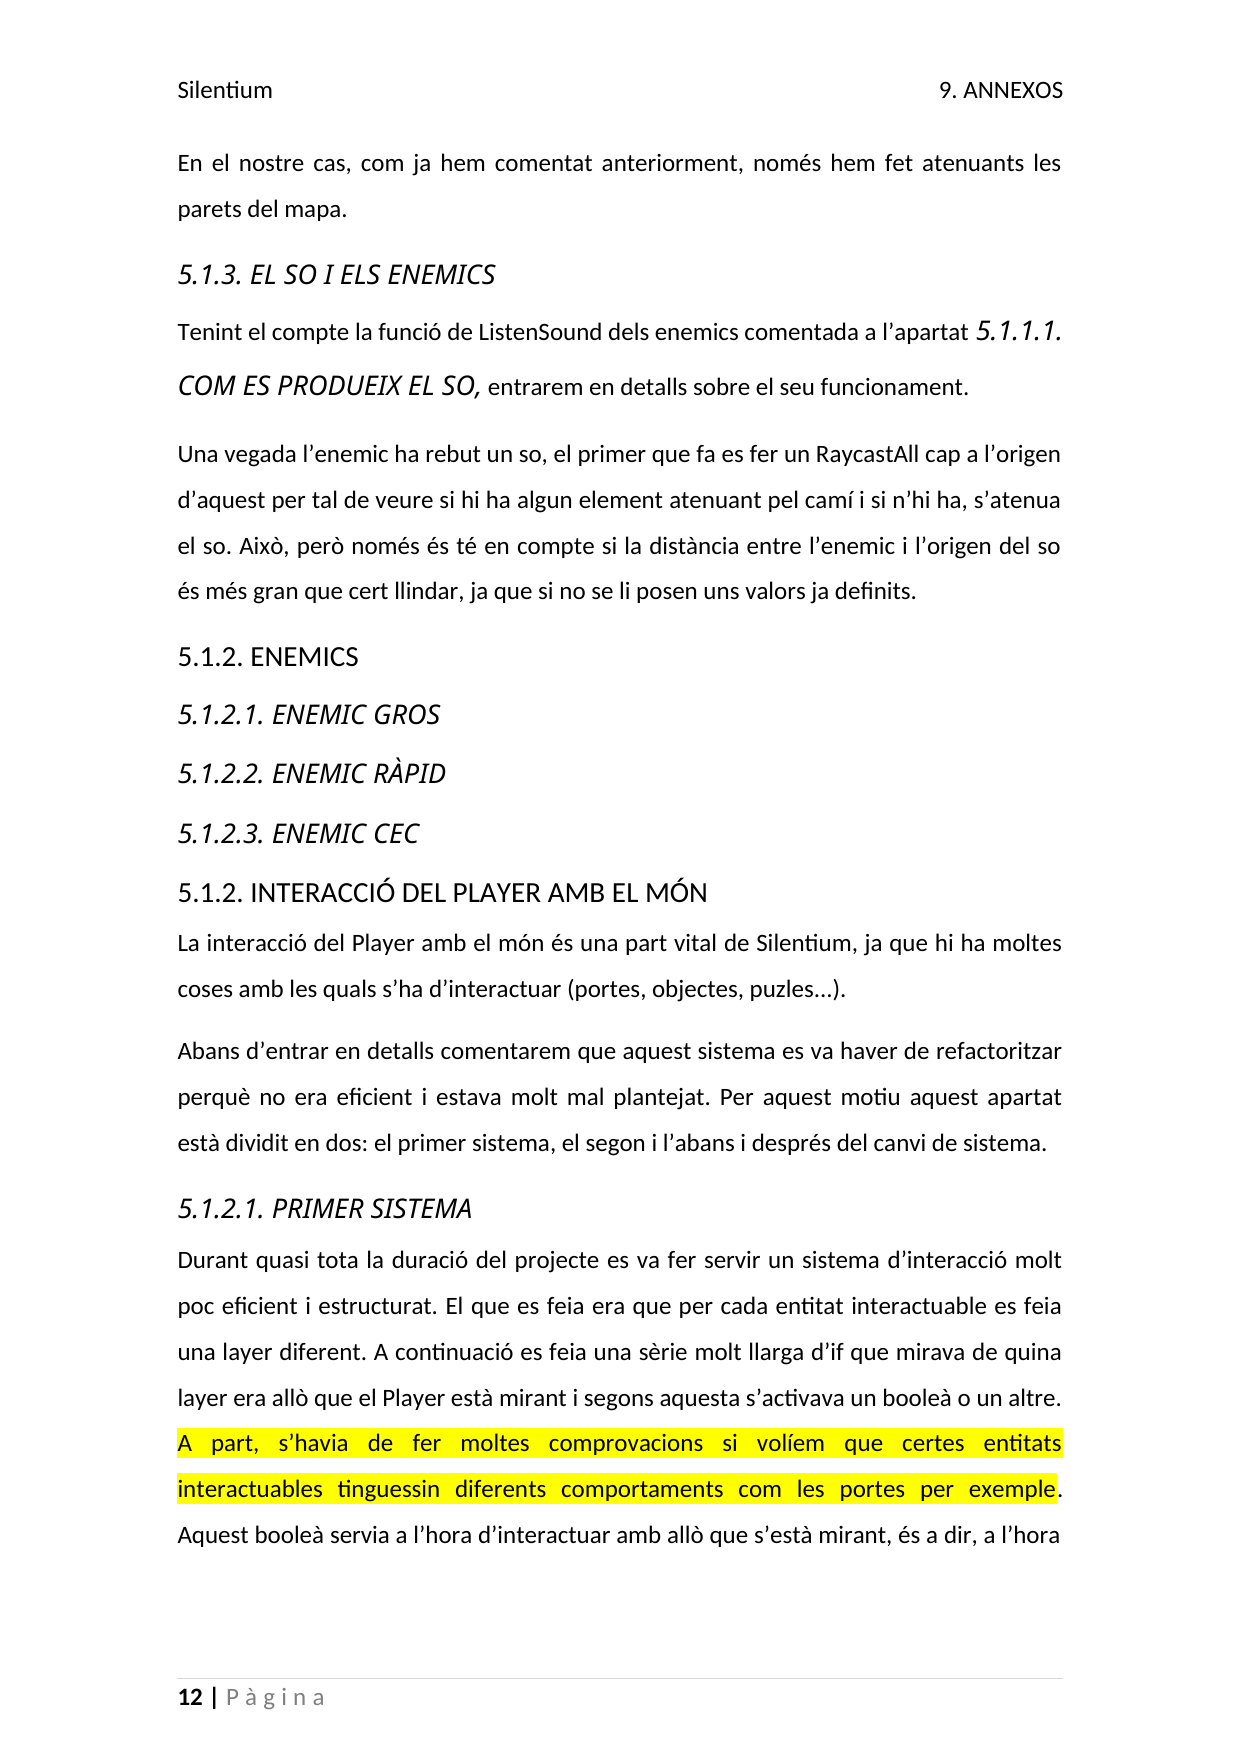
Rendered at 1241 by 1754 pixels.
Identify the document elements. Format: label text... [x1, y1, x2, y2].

subtitle 5.1.2. INTERACCIÓ DEL PLAYER AMB EL MÓN [177, 874, 1063, 909]
subtitle 5.1.2. ENEMICS [177, 638, 1063, 673]
text En el nostre cas, com ja hem comentat anteriorment, només hem fet atenuants les parets del mapa. [177, 148, 1063, 224]
subtitle 5.1.2.3. ENEMIC CEC [177, 814, 1063, 851]
text La interacció del Player amb el món és una part vital de Silentium, ja que hi ha moltes coses amb les quals s’ha d’interactuar (portes, objectes, puzles...). [177, 927, 1063, 1004]
subtitle 5.1.2.1. PRIMER SISTEMA [177, 1189, 1063, 1226]
text Tenint el compte la funció de ListenSound dels enemics comentada a l’apartat 5.1.1. COM ES PRODUEIX EL SO, entrarem en detalls sobre el seu funcionament. [177, 311, 1063, 403]
subtitle 5.1.3. EL SO I ELS ENEMICS [177, 256, 1063, 293]
subtitle 5.1.2.1. ENEMIC GROS [177, 696, 1063, 732]
text Abans d’entrar en detalls comentarem que aquest sistema es va haver de refactoritzar perquè no era eficient i estava molt mal plantejat. Per aquest motiu aquest apartat està dividit en dos: el primer sistema, el segon i l’abans i després del canvi de sistema. [177, 1036, 1063, 1157]
subtitle 5.1.2.2. ENEMIC RÀPID [177, 755, 1063, 792]
text Una vegada l’enemic ha rebut un so, el primer que fa es fer un RaycastAll cap a l’origen d’aquest per tal de veure si hi ha algun element atenuant pel camí i si n’hi ha, s’atenua el so. Això, però només és té en compte si la distància entre l’enemic i l’origen del so és més gran que cert llindar, ja que si no se li posen uns valors ja definits. [177, 438, 1063, 606]
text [177, 1458, 1063, 1549]
